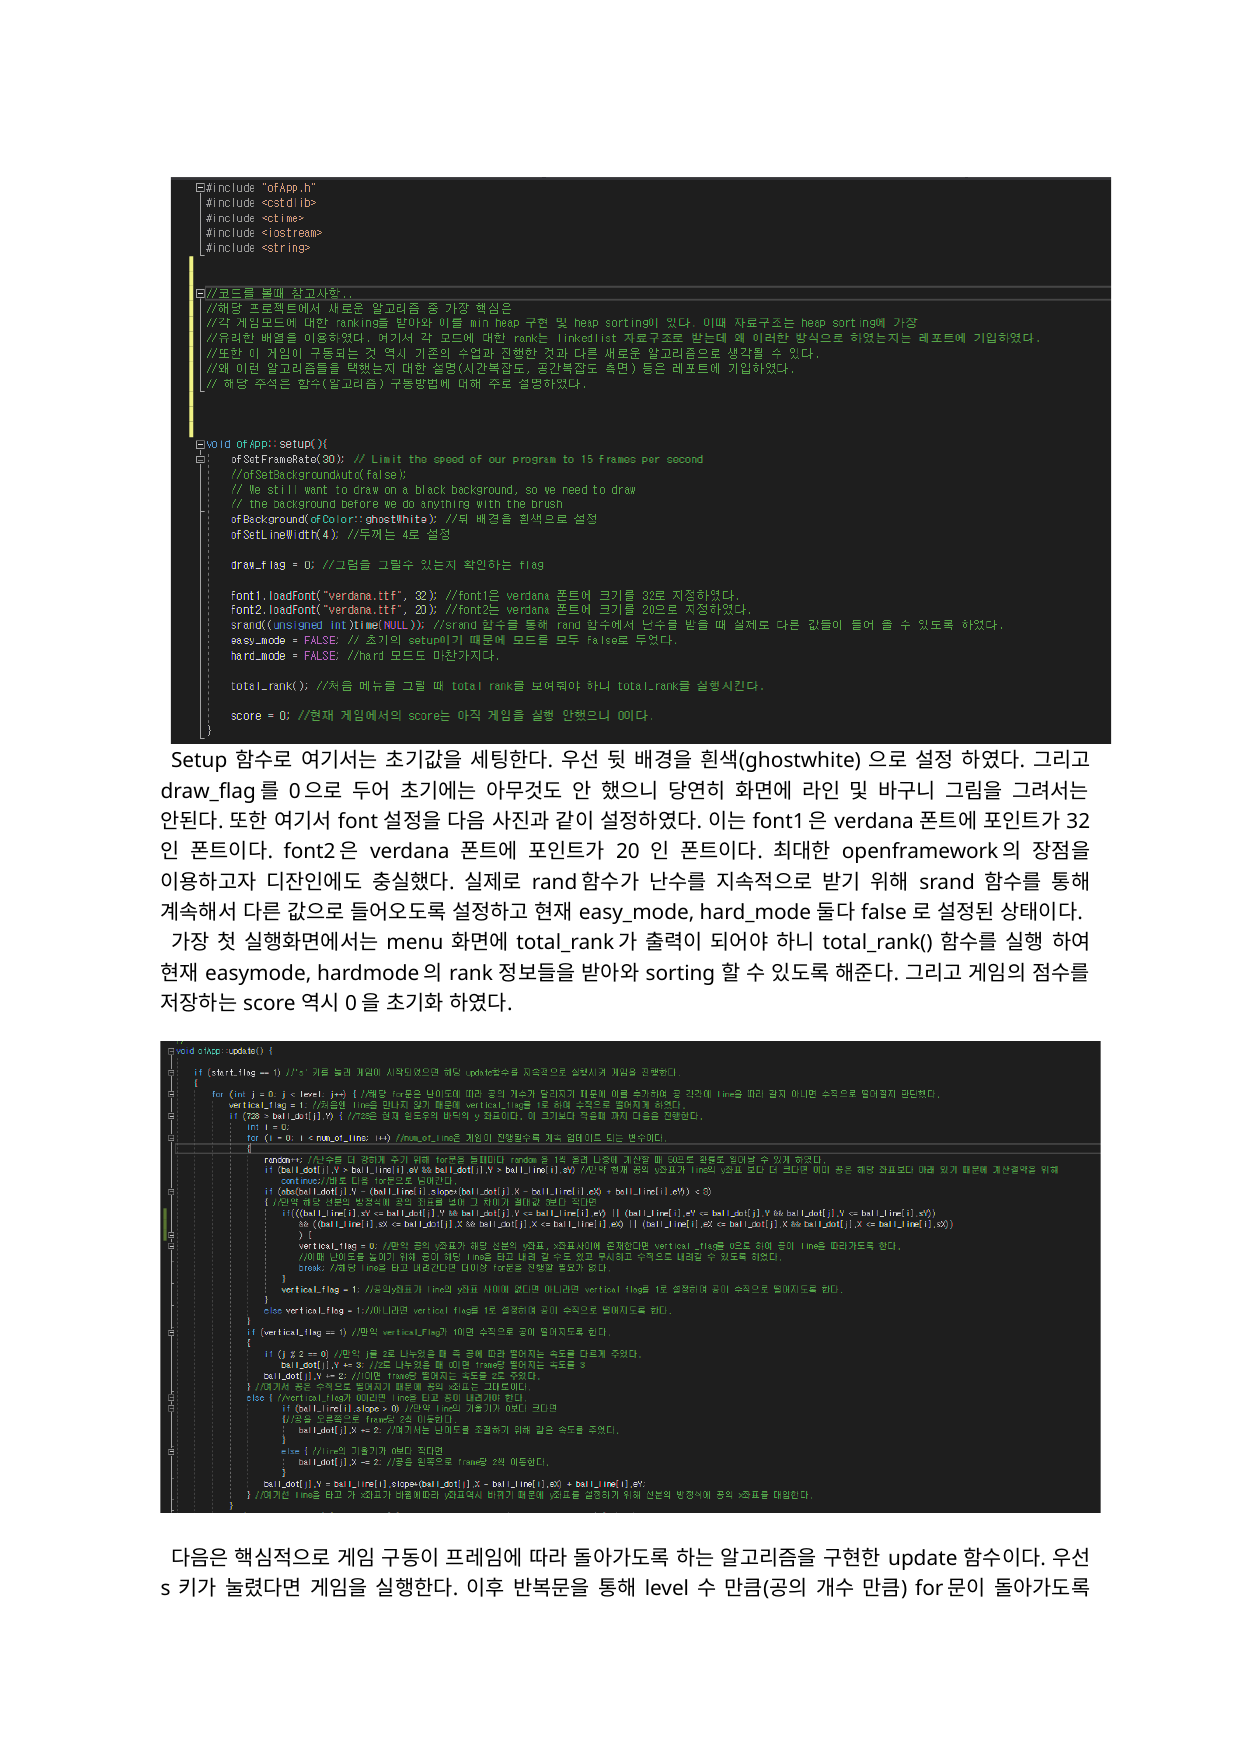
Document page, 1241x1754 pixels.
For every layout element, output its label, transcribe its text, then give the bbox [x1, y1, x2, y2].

picture [160, 1041, 1101, 1513]
picture [170, 177, 1112, 744]
text Setup 함수로 여기서는 초기값을 세팅한다. 우선 뒷 배경을 흰색(ghostwhite) 으로 설정 하였다. 그리고 draw_flag를 0으로 두어 초기에는 아무것도 안 했으니 당연히 화면에 라인 및 바구니 그림을 그려서는 안된다. 또한 여기서 font 설정을 다음 사진과 같이 설정하였다. 이는 font1은 verdana 폰트에 포인트가 32 인 폰트이다. font2은 verdana 폰트에 포인트가 20 인 폰트이다. 최대한 openframework의 장점을 이용하고자 디잔인에도 충실했다. 실제로 rand함수가 난수를 지속적으로 받기 위해 srand 함수를 통해 계속해서 다른 값으로 들어오도록 설정하고 현재 easy_mode, hard_mode 둘다 false 로 설정된 상태이다. [160, 744, 1090, 926]
text 가장 첫 실행화면에서는 menu 화면에 total_rank가 출력이 되어야 하니 total_rank() 함수를 실행 하여 현재 easymode, hardmode의 rank 정보들을 받아와 sorting 할 수 있도록 해준다. 그리고 게임의 점수를 저장하는 score 역시 0을 초기화 하였다. [160, 926, 1090, 1016]
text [160, 1541, 1090, 1602]
